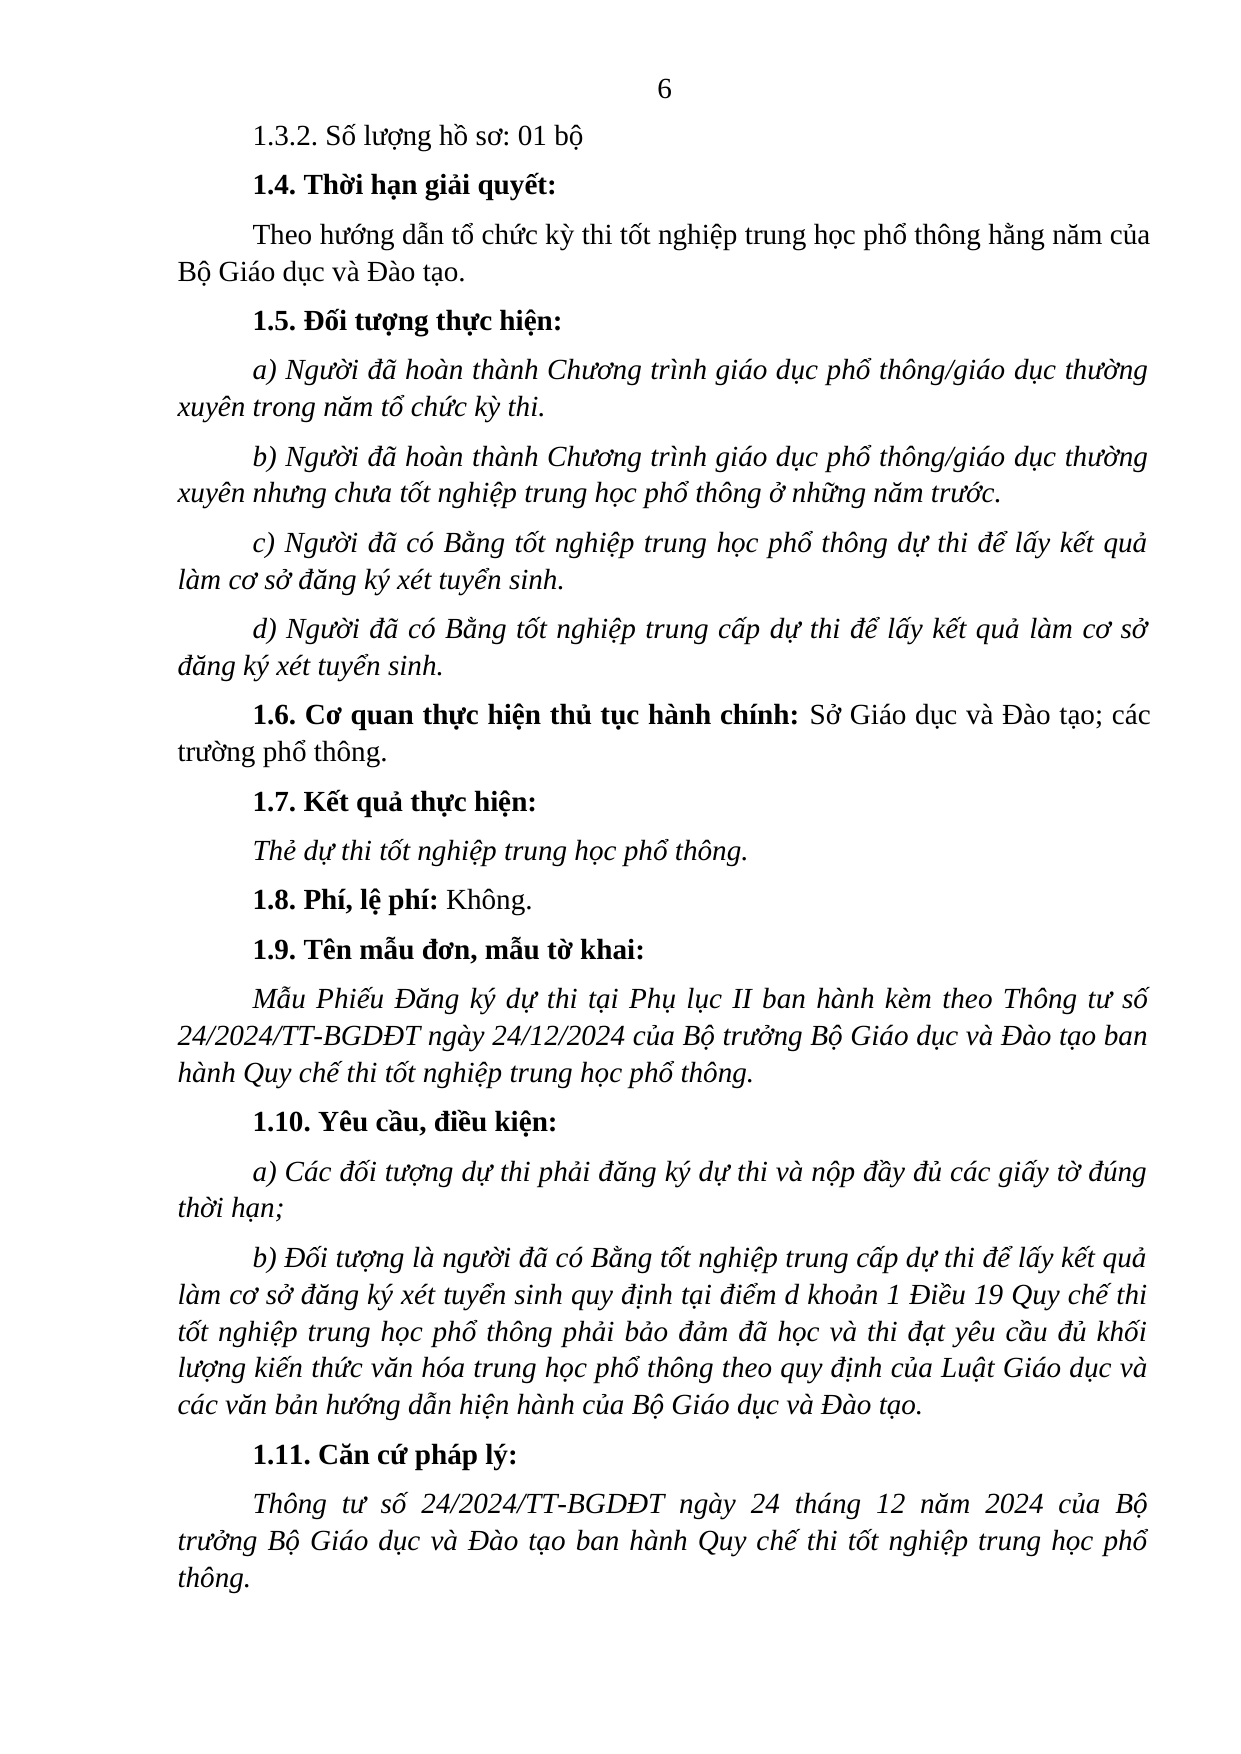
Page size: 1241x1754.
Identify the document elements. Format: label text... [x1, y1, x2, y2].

text 1.3.2. Số lượng hồ sơ: 01 bộ [177, 118, 1152, 152]
text c) Người đã có Bằng tốt nghiệp trung học phổ thông dự thi để lấy kết quả làm cơ sở đăng ký xét tuyển sinh. [177, 525, 1152, 595]
text Thẻ dự thi tốt nghiệp trung học phổ thông. [177, 833, 1152, 867]
text 1.10. Yêu cầu, điều kiện: [177, 1104, 1152, 1138]
text 1.8. Phí, lệ phí: Không. [177, 882, 1152, 916]
text 1.9. Tên mẫu đơn, mẫu tờ khai: [177, 932, 1152, 965]
text 1.4. Thời hạn giải quyết: [177, 167, 1152, 201]
text b) Người đã hoàn thành Chương trình giáo dục phổ thông/giáo dục thường xuyên nhưng chưa tốt nghiệp trung học phổ thông ở những năm trước. [177, 439, 1152, 509]
text a) Người đã hoàn thành Chương trình giáo dục phổ thông/giáo dục thường xuyên trong năm tổ chức kỳ thi. [177, 352, 1152, 423]
text b) Đối tượng là người đã có Bằng tốt nghiệp trung cấp dự thi để lấy kết quả làm cơ sở đăng ký xét tuyển sinh quy định tại điểm d khoản 1 Điều 19 Quy chế thi tốt nghiệp trung học phổ thông phải bảo đảm đã học và thi đạt yêu cầu đủ khối lượng kiến thức văn hóa trung học phổ thông theo quy định của Luật Giáo dục và các văn bản hướng dẫn hiện hành của Bộ Giáo dục và Đào tạo. [177, 1240, 1152, 1421]
text d) Người đã có Bằng tốt nghiệp trung cấp dự thi để lấy kết quả làm cơ sở đăng ký xét tuyển sinh. [177, 611, 1152, 682]
text 1.11. Căn cứ pháp lý: [177, 1437, 1152, 1470]
text a) Các đối tượng dự thi phải đăng ký dự thi và nộp đầy đủ các giấy tờ đúng thời hạn; [177, 1154, 1152, 1224]
text 1.7. Kết quả thực hiện: [177, 784, 1152, 817]
text 1.6. Cơ quan thực hiện thủ tục hành chính: Sở Giáo dục và Đào tạo; các trường phổ thông. [177, 697, 1152, 768]
text 1.5. Đối tượng thực hiện: [177, 303, 1152, 337]
text Thông tư số 24/2024/TT-BGDĐT ngày 24 tháng 12 năm 2024 của Bộ trưởng Bộ Giáo dục và Đào tạo ban hành Quy chế thi tốt nghiệp trung học phổ thông. [177, 1486, 1152, 1593]
text Mẫu Phiếu Đăng ký dự thi tại Phụ lục II ban hành kèm theo Thông tư số 24/2024/TT-BGDĐT ngày 24/12/2024 của Bộ trưởng Bộ Giáo dục và Đào tạo ban hành Quy chế thi tốt nghiệp trung học phổ thông. [177, 981, 1152, 1088]
text Theo hướng dẫn tổ chức kỳ thi tốt nghiệp trung học phổ thông hằng năm của Bộ Giáo dục và Đào tạo. [177, 217, 1152, 287]
